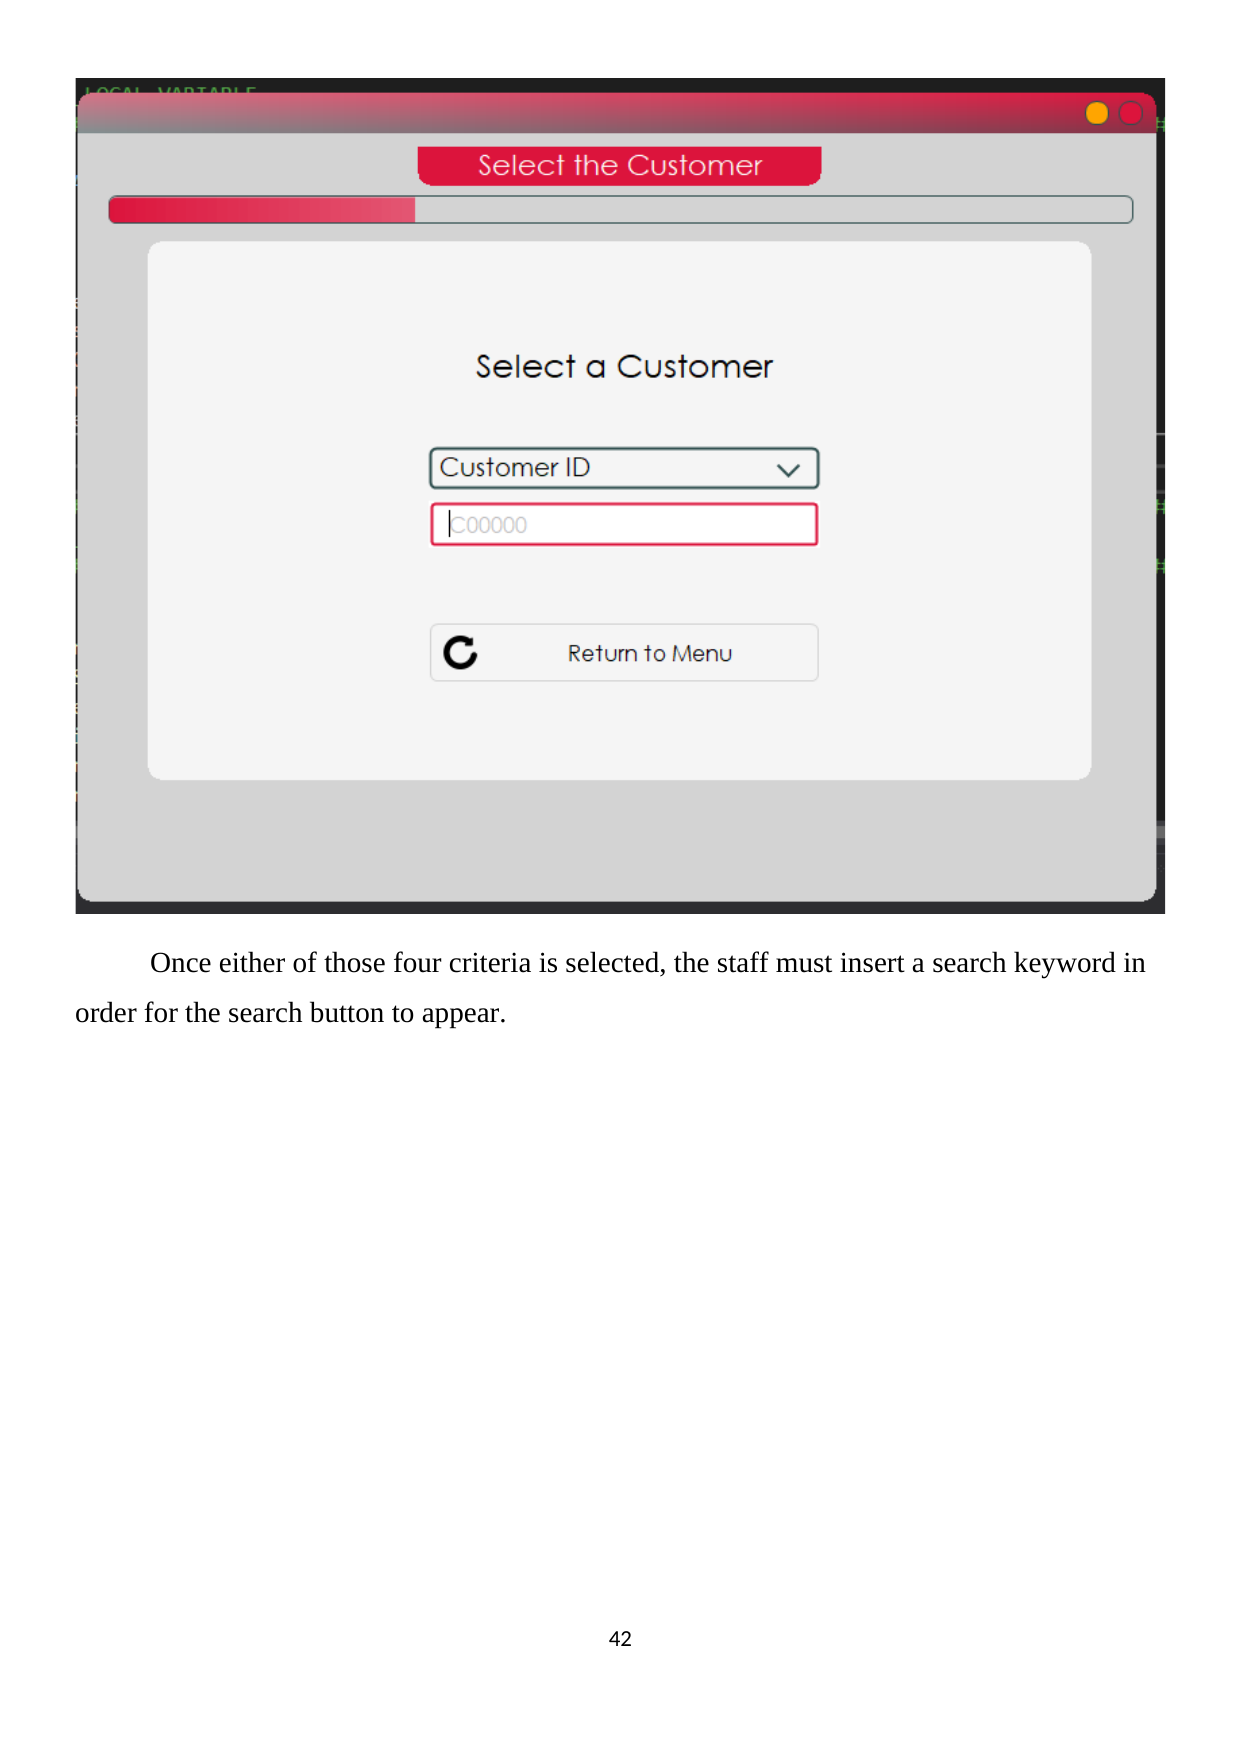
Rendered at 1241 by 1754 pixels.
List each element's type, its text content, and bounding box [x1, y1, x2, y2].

picture [75, 78, 1166, 914]
text Once either of those four criteria is selected, the staff must insert a search keyword in order for the search button to appear. [75, 945, 1165, 1029]
